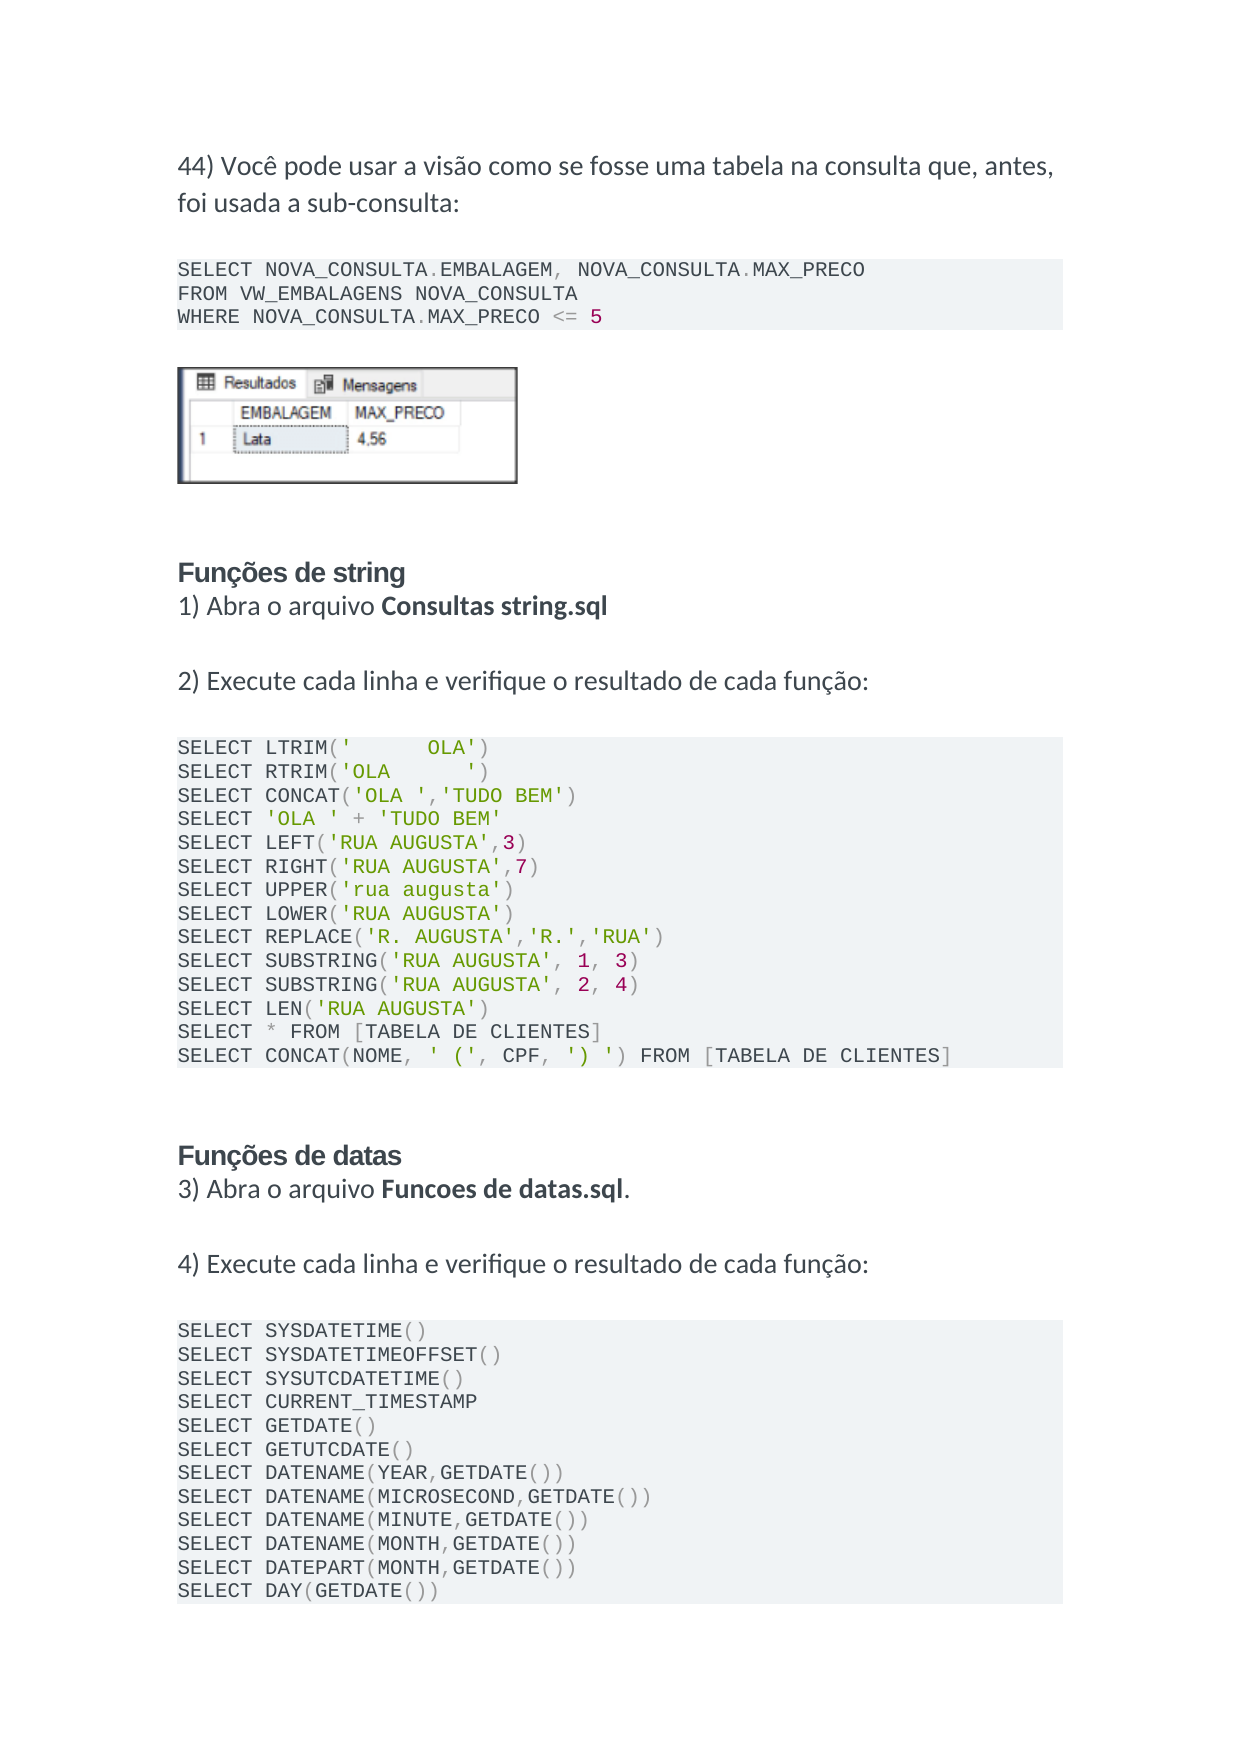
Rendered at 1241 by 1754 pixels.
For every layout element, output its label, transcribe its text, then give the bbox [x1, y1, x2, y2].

text SELECT LEFT('RUA AUGUSTA',3) [177, 832, 1063, 856]
text SELECT SUBSTRING('RUA AUGUSTA', 2, 4) [177, 974, 1063, 997]
text SELECT SYSDATETIME() [177, 1320, 1063, 1344]
text SELECT DATENAME(MICROSECOND,GETDATE()) [177, 1486, 1063, 1509]
text SELECT LEN('RUA AUGUSTA') [177, 997, 1063, 1021]
picture [177, 367, 518, 484]
text SELECT CONCAT('OLA ','TUDO BEM') [177, 785, 1063, 808]
subtitle Funções de string [177, 556, 1063, 588]
text 2) Execute cada linha e verifique o resultado de cada função: [177, 663, 1063, 697]
text FROM VW_EMBALAGENS NOVA_CONSULTA [177, 283, 1063, 307]
text SELECT DATENAME(MINUTE,GETDATE()) [177, 1509, 1063, 1533]
text SELECT CURRENT_TIMESTAMP [177, 1391, 1063, 1415]
text SELECT LTRIM(' OLA') [177, 737, 1063, 761]
text SELECT DATENAME(YEAR,GETDATE()) [177, 1462, 1063, 1486]
text SELECT SUBSTRING('RUA AUGUSTA', 1, 3) [177, 950, 1063, 974]
subtitle Funções de datas [177, 1139, 1063, 1171]
text 1) Abra o arquivo Consultas string.sql [177, 588, 1063, 623]
text SELECT GETUTCDATE() [177, 1438, 1063, 1462]
text SELECT DATEPART(MONTH,GETDATE()) [177, 1557, 1063, 1580]
text SELECT GETDATE() [177, 1415, 1063, 1438]
text WHERE NOVA_CONSULTA.MAX_PRECO <= 5 [177, 307, 1063, 330]
text SELECT CONCAT(NOME, ' (', CPF, ') ') FROM [TABELA DE CLIENTES] [177, 1045, 1063, 1068]
text 3) Abra o arquivo Funcoes de datas.sql. [177, 1171, 1063, 1206]
text SELECT SYSUTCDATETIME() [177, 1368, 1063, 1391]
text SELECT REPLACE('R. AUGUSTA','R.','RUA') [177, 927, 1063, 950]
text SELECT NOVA_CONSULTA.EMBALAGEM, NOVA_CONSULTA.MAX_PRECO [177, 259, 1063, 283]
text SELECT * FROM [TABELA DE CLIENTES] [177, 1021, 1063, 1045]
text SELECT SYSDATETIMEOFFSET() [177, 1344, 1063, 1368]
text SELECT LOWER('RUA AUGUSTA') [177, 903, 1063, 927]
text SELECT UPPER('rua augusta') [177, 879, 1063, 903]
text 4) Execute cada linha e verifique o resultado de cada função: [177, 1246, 1063, 1280]
text SELECT DATENAME(MONTH,GETDATE()) [177, 1533, 1063, 1557]
text SELECT DAY(GETDATE()) [177, 1580, 1063, 1604]
text SELECT 'OLA ' + 'TUDO BEM' [177, 808, 1063, 832]
text SELECT RIGHT('RUA AUGUSTA',7) [177, 856, 1063, 879]
text 44) Você pode usar a visão como se fosse uma tabela na consulta que, antes, foi usada a sub-consulta: [177, 148, 1063, 219]
text SELECT RTRIM('OLA ') [177, 761, 1063, 785]
